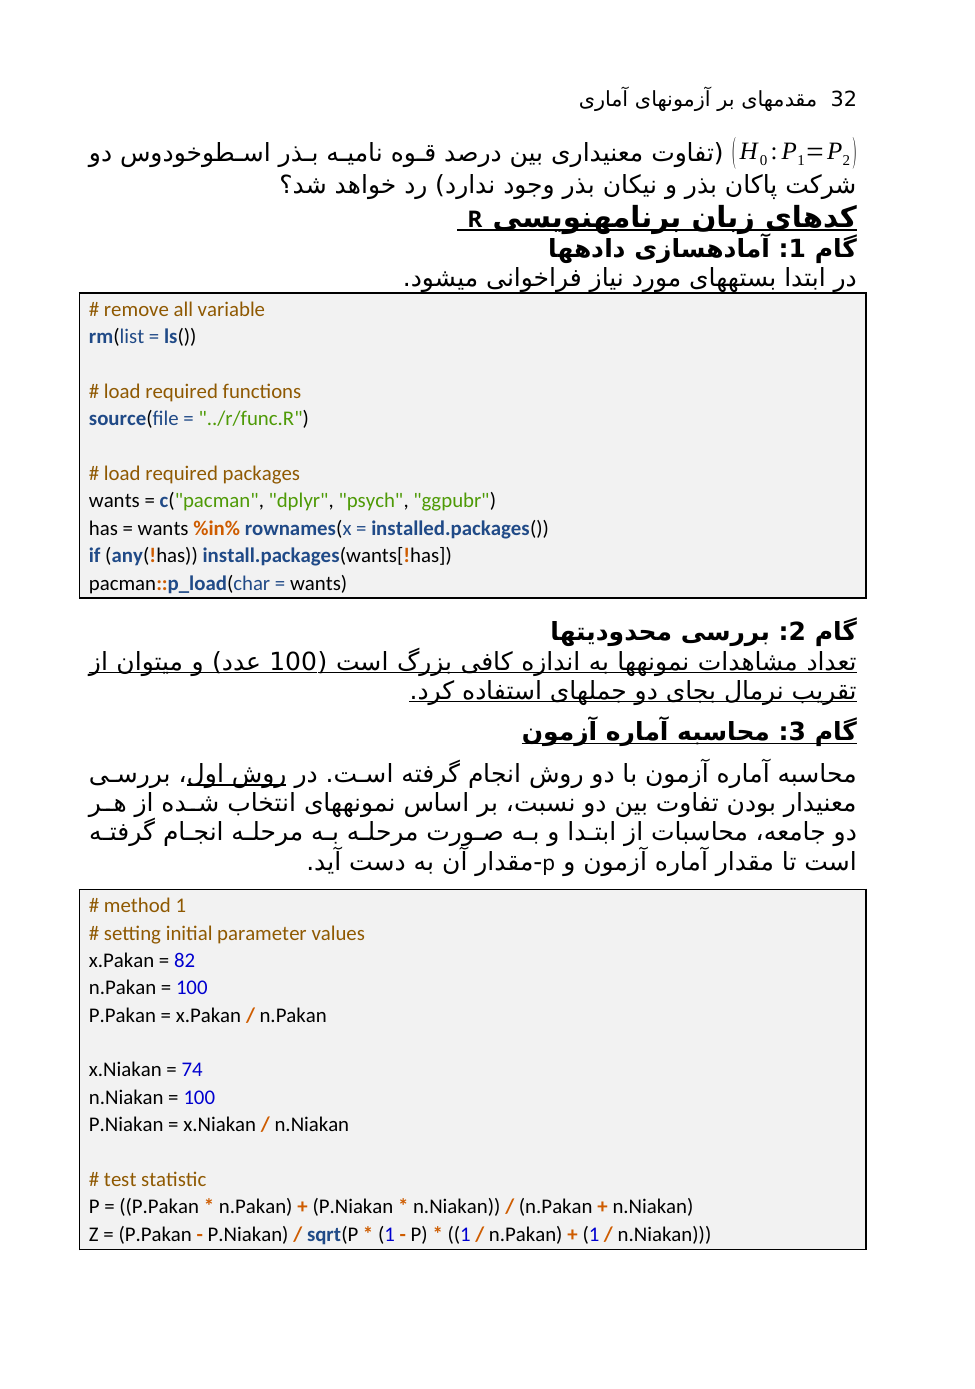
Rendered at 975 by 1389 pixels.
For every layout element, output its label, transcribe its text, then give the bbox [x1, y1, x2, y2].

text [80, 890, 865, 1249]
text گام 1: آماده‏سازی داده‏ها [89, 234, 857, 263]
text کدهای زبان برنامه‏نویسی R [89, 200, 857, 234]
text در ابتدا بسته‏‏های مورد نیاز فراخوانی می‏شود. [89, 263, 857, 292]
text # remove all variable rm(list = ls()) # load required functions source(file = "../r/func.R") # load required packages wants = c("pacman", "dplyr", "psych", "ggpubr") has = wants %in% rownames(x = installed.packages()) if (any(!has)) install.packages(wants[!has]) pacman::p_load(char = wants) [80, 294, 865, 597]
text تعداد مشاهدات نمونه‏ها به اندازه کافی بزرگ است (100 عدد) و می‏توان از تقریب نرمال بجای دو جمله‏ای استفاده کرد. [89, 647, 857, 672]
text گام 3: محاسبه آماره آزمون [89, 718, 857, 747]
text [89, 136, 857, 200]
text گام 2: بررسی محدودیت‏ها [89, 618, 857, 647]
text تعداد مشاهدات نمونه‏ها به اندازه کافی بزرگ است (100 عدد) و می‏توان از تقریب نرمال بجای دو جمله‏ای استفاده کرد. [89, 673, 857, 705]
text محاسبه آماره آزمون با دو روش انجام گرفته است. در روش اول، بررسی معنی‏دار بودن تفاوت بین دو نسبت، بر اساس نمونه‏های انتخاب شده از هر دو جامعه، محاسبات از ابتدا و به صورت مرحله به مرحله انجام گرفته است تا مقدار آماره آزمون و p-مقدار آن به دست آید. [89, 759, 857, 876]
